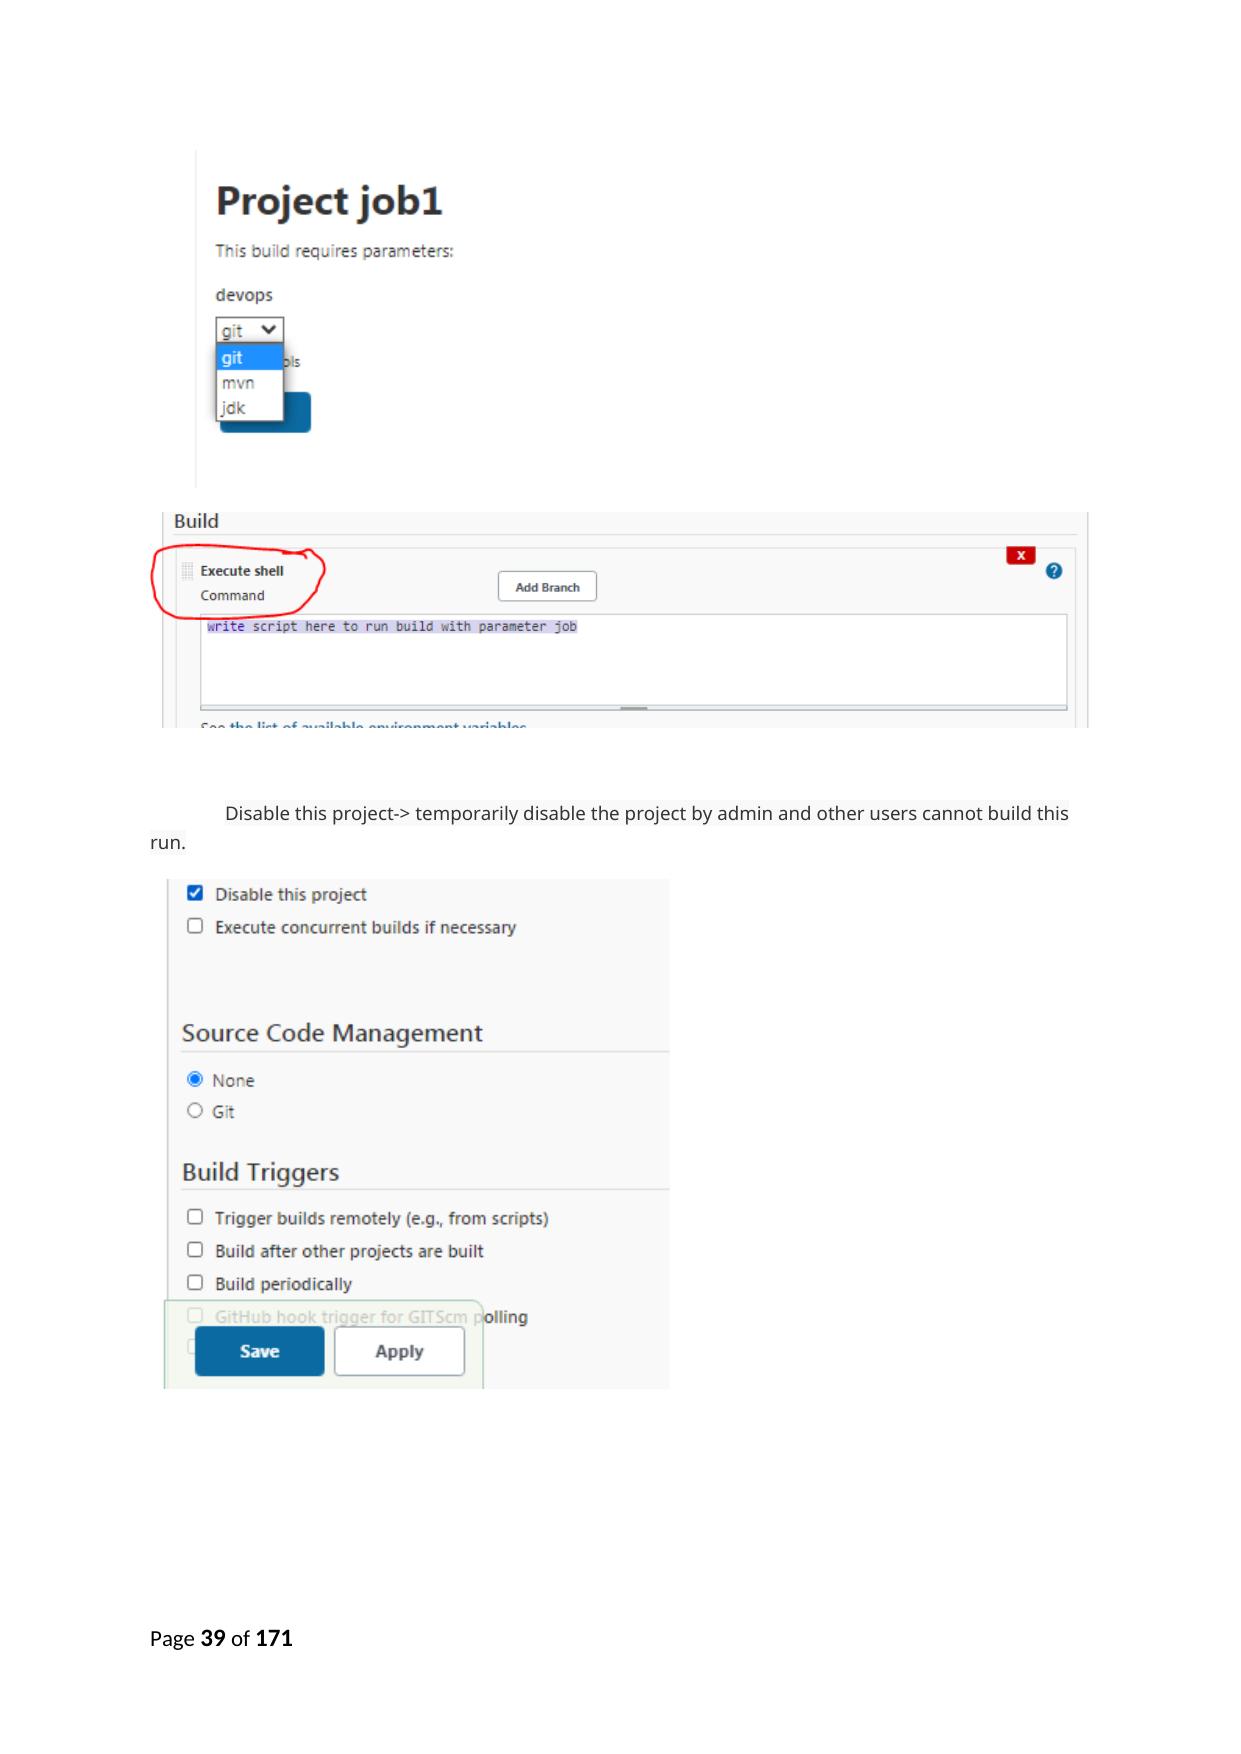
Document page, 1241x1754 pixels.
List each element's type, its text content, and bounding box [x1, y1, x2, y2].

picture [150, 879, 670, 1389]
text Disable this project-> temporarily disable the project by admin and other users cannot build this run. [150, 800, 1090, 855]
picture [150, 512, 1091, 728]
picture [150, 150, 507, 488]
